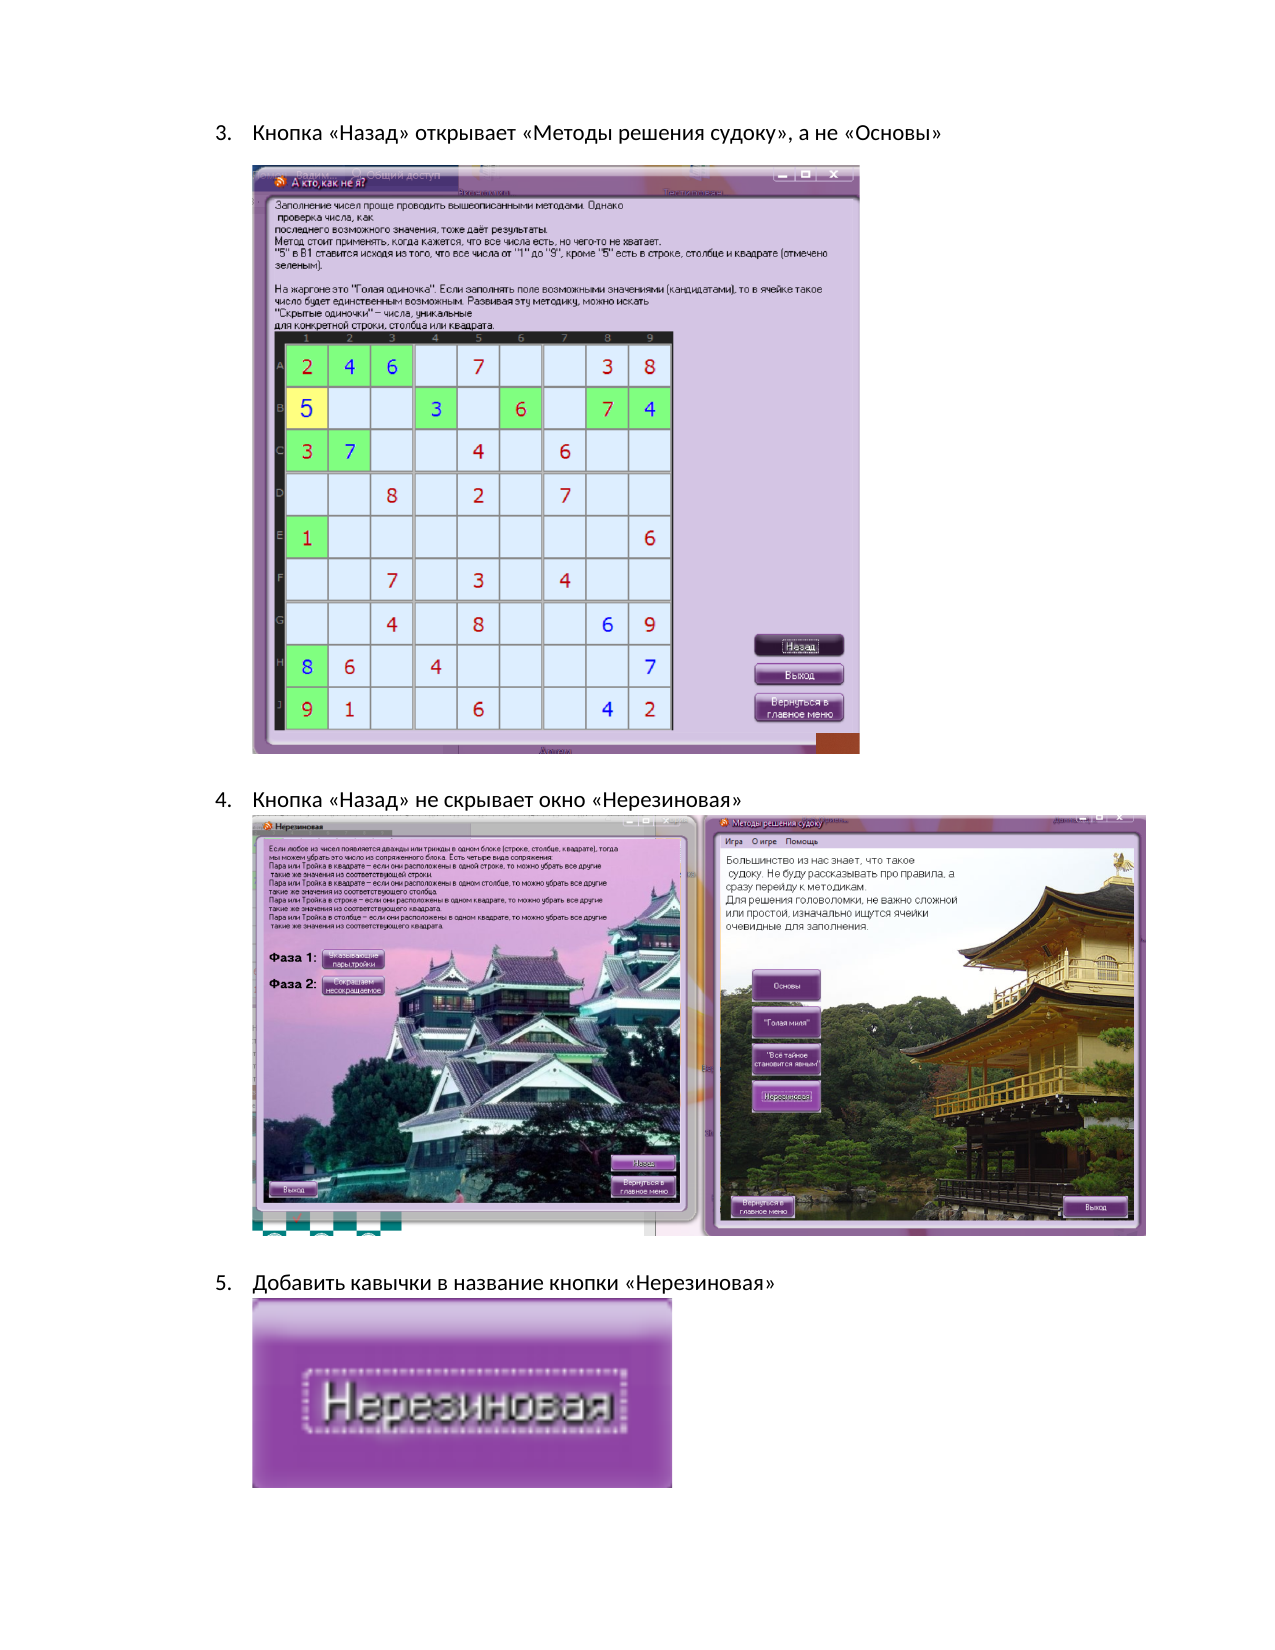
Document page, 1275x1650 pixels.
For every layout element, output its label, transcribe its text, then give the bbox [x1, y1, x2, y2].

picture [252, 815, 1146, 1236]
list Добавить кавычки в название кнопки «Нерезиновая» [215, 1268, 1186, 1296]
picture [252, 165, 860, 754]
list Кнопка «Назад» не скрывает окно «Нерезиновая» [215, 786, 1186, 814]
list Кнопка «Назад» открывает «Методы решения судоку», а не «Основы» [215, 118, 1186, 146]
picture [252, 1298, 673, 1488]
